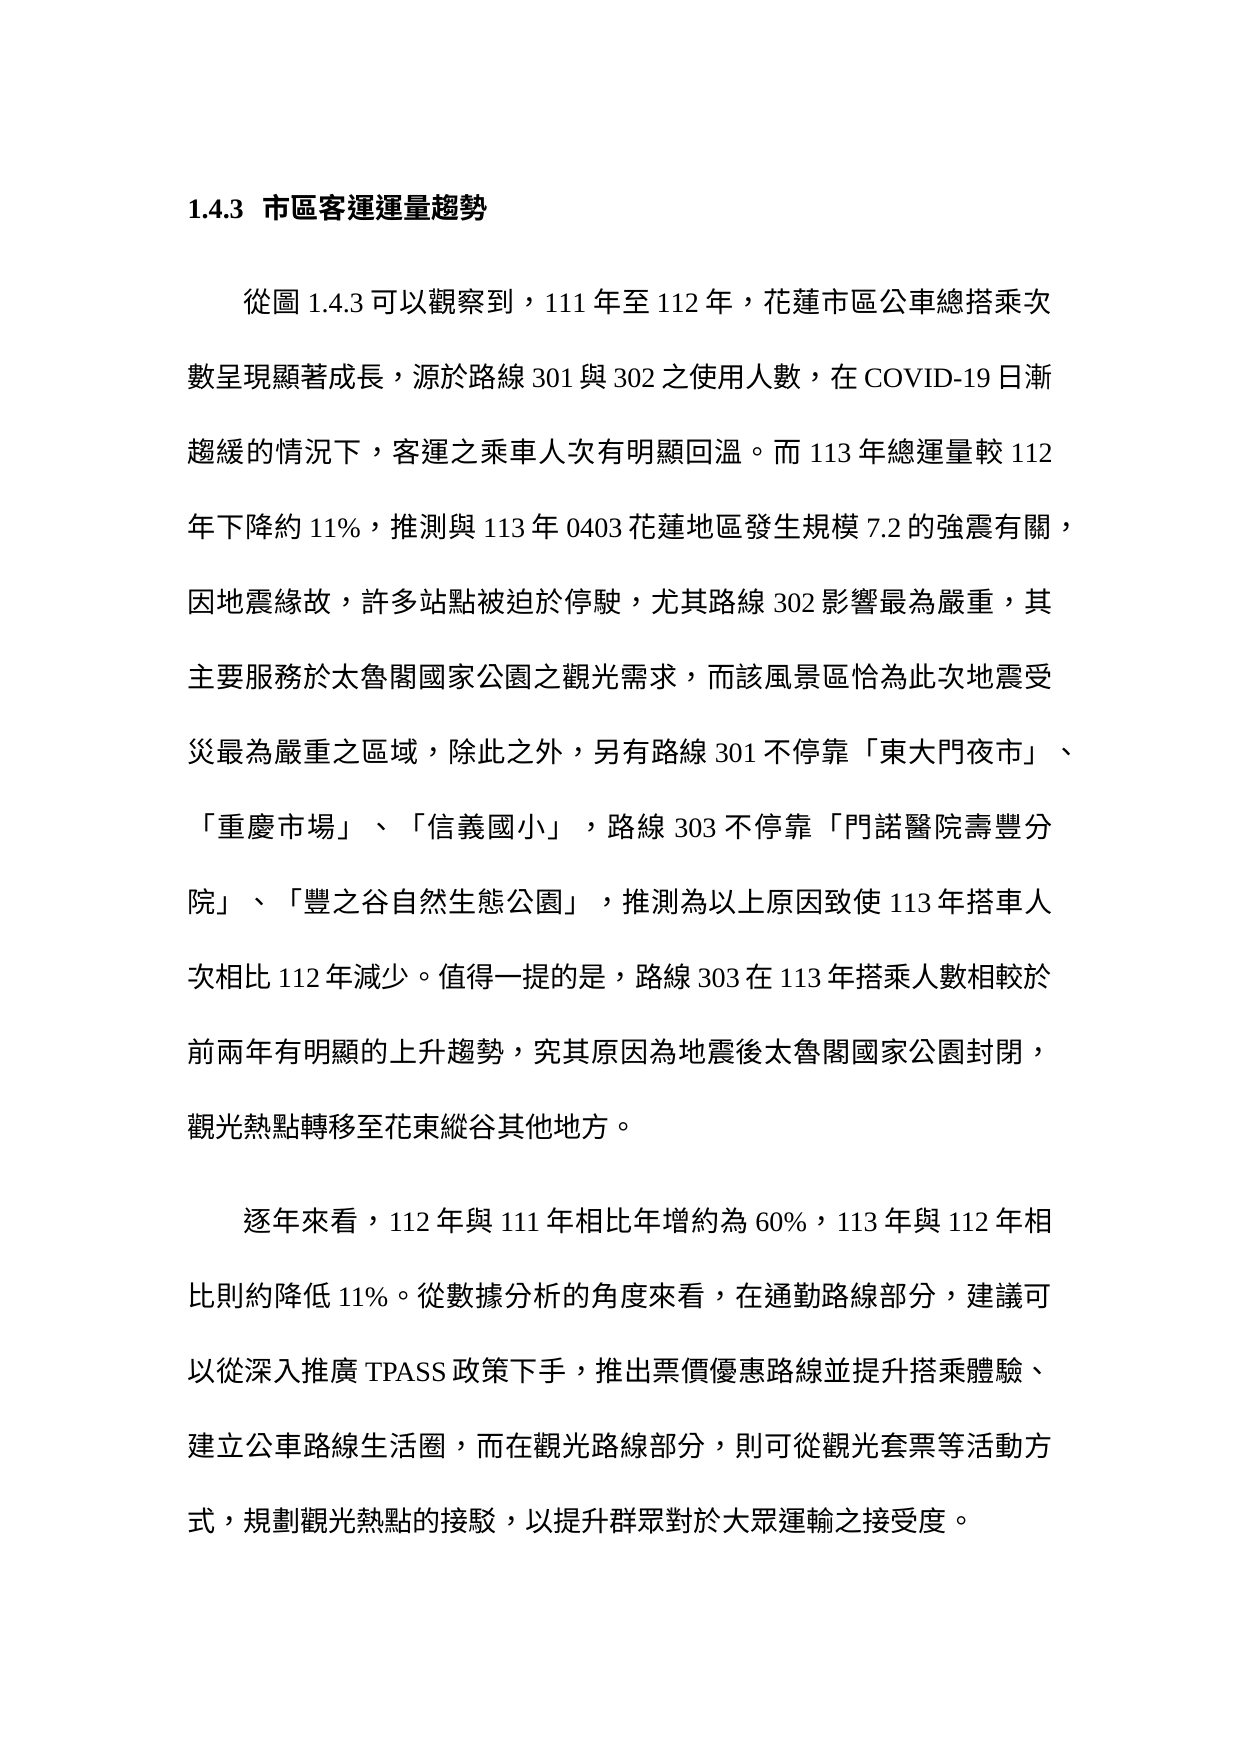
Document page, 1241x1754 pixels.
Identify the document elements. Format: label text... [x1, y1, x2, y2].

text 逐年來看，112年與111年相比年增約為60%，113年與112年相比則約降低11%。從數據分析的角度來看，在通勤路線部分，建議可以從深入推廣TPASS政策下手，推出票價優惠路線並提升搭乘體驗、建立公車路線生活圈，而在觀光路線部分，則可從觀光套票等活動方式，規劃觀光熱點的接駁，以提升群眾對於大眾運輸之接受度。 [187, 1181, 1053, 1556]
list 市區客運運量趨勢 [187, 169, 1053, 244]
text 從圖1.4.3可以觀察到，111年至112年，花蓮市區公車總搭乘次數呈現顯著成長，源於路線301與302之使用人數，在COVID-19日漸趨緩的情況下，客運之乘車人次有明顯回溫。而113年總運量較112年下降約11%，推測與113年0403花蓮地區發生規模7.2的強震有關，因地震緣故，許多站點被迫於停駛，尤其路線302影響最為嚴重，其主要服務於太魯閣國家公園之觀光需求，而該風景區恰為此次地震受災最為嚴重之區域，除此之外，另有路線301不停靠「東大門夜市」、「重慶市場」、「信義國小」，路線303不停靠「門諾醫院壽豐分院」、「豐之谷自然生態公園」，推測為以上原因致使113年搭車人次相比112年減少。值得一提的是，路線303在113年搭乘人數相較於前兩年有明顯的上升趨勢，究其原因為地震後太魯閣國家公園封閉，觀光熱點轉移至花東縱谷其他地方。 [187, 262, 1053, 1162]
